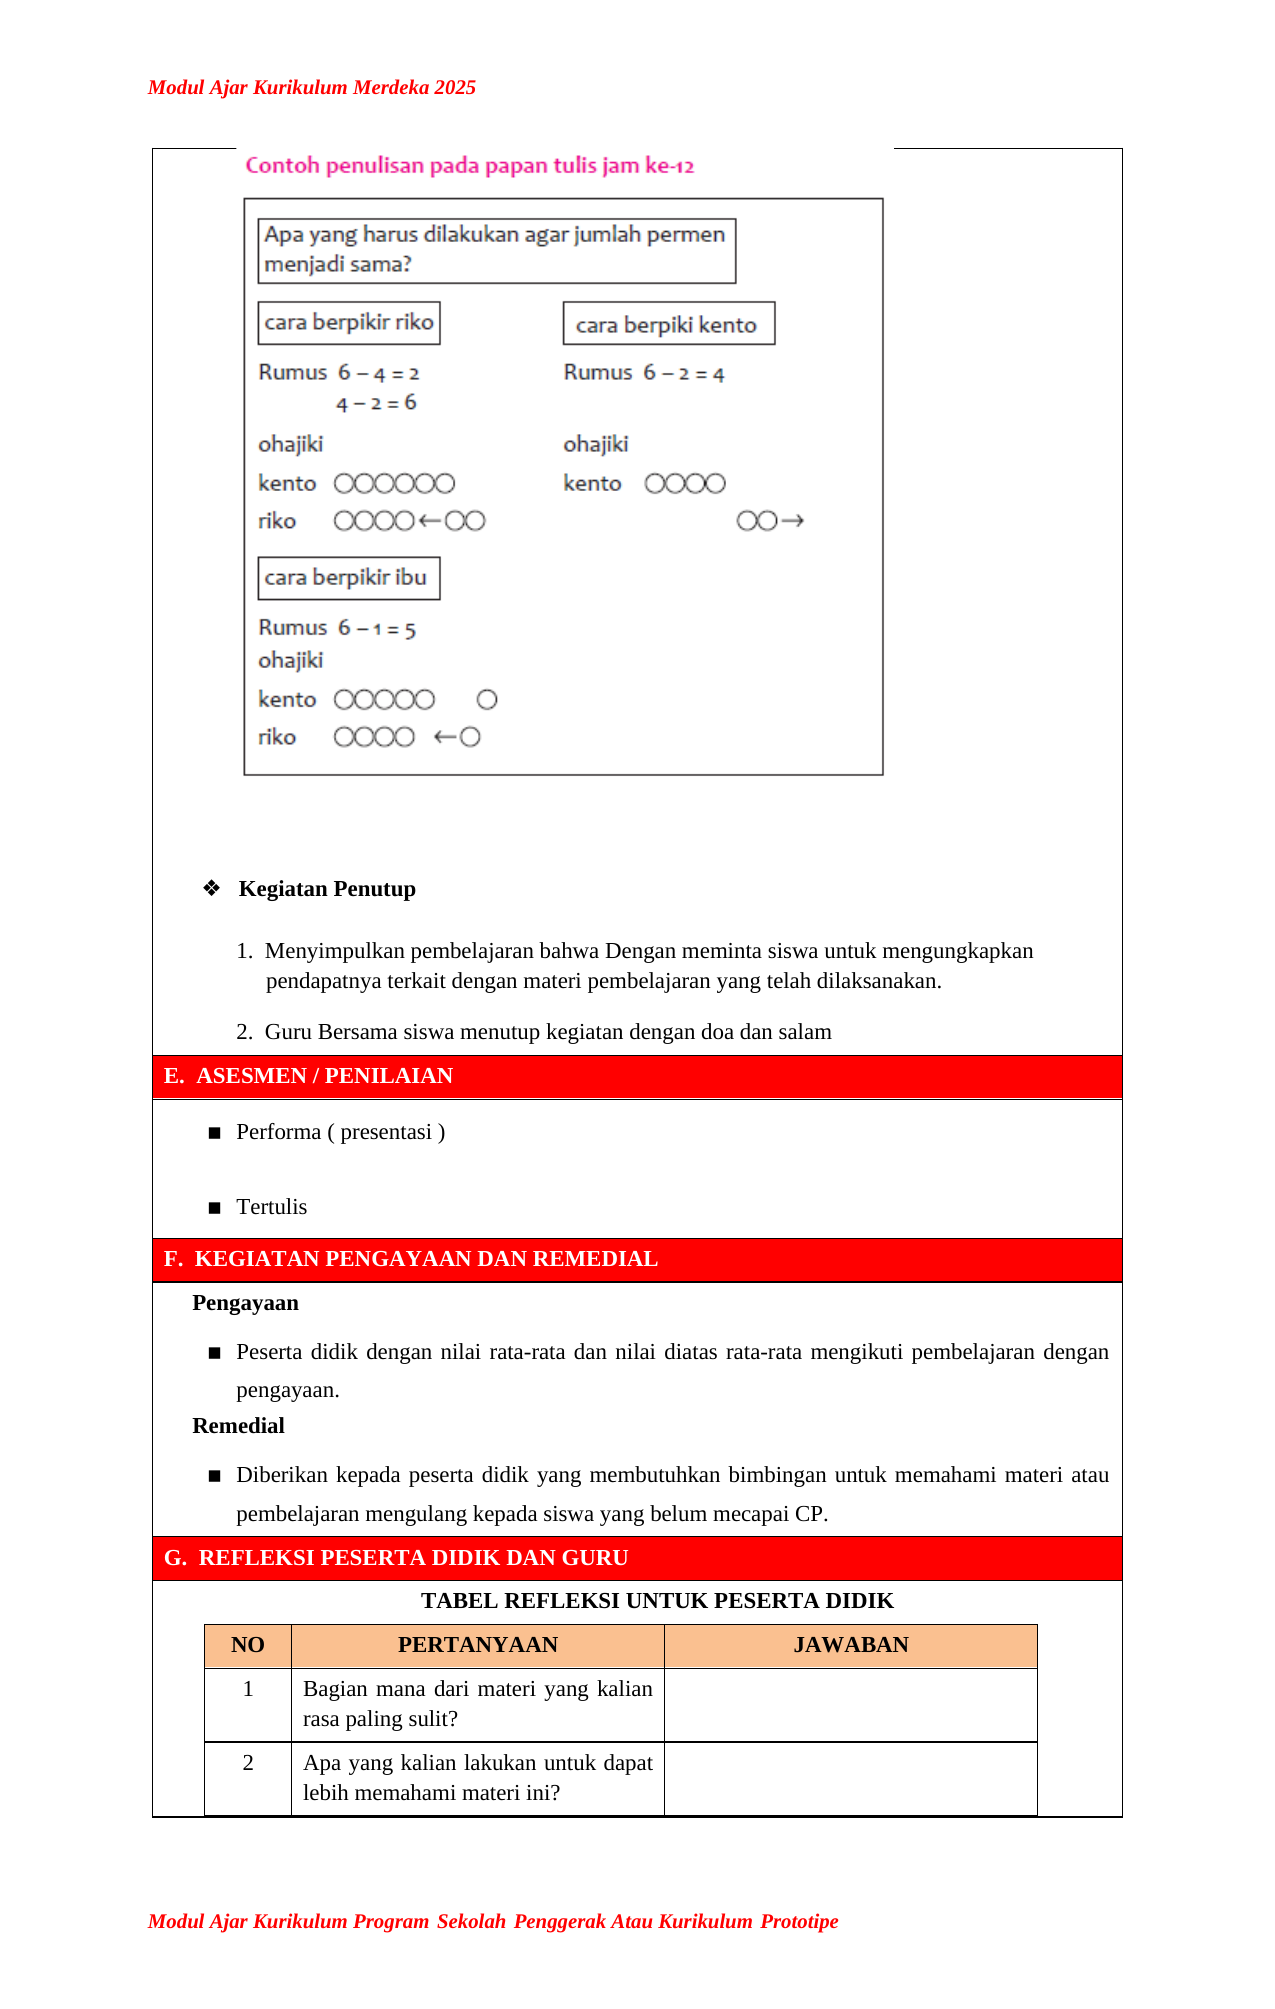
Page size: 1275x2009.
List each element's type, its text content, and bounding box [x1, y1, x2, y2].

table_cell Performa ( presentasi ) Tertulis [153, 1100, 1122, 1238]
table_cell G. REFLEKSI PESERTA DIDIK DAN GURU [153, 1537, 1122, 1580]
picture [236, 148, 894, 787]
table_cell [153, 1581, 1122, 1816]
table_cell F. KEGIATAN PENGAYAAN DAN REMEDIAL [153, 1239, 1122, 1281]
table_cell Pengayaan Peserta didik dengan nilai rata-rata dan nilai diatas rata-rata mengikuti pembelajaran dengan pengayaan. Remedial Diberikan kepada peserta didik yang membutuhkan bimbingan untuk memahami materi atau pembelajaran mengulang kepada siswa yang belum mecapai CP. [153, 1283, 1122, 1536]
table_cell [153, 149, 1122, 1055]
table_cell E. ASESMEN / PENILAIAN [153, 1056, 1122, 1098]
